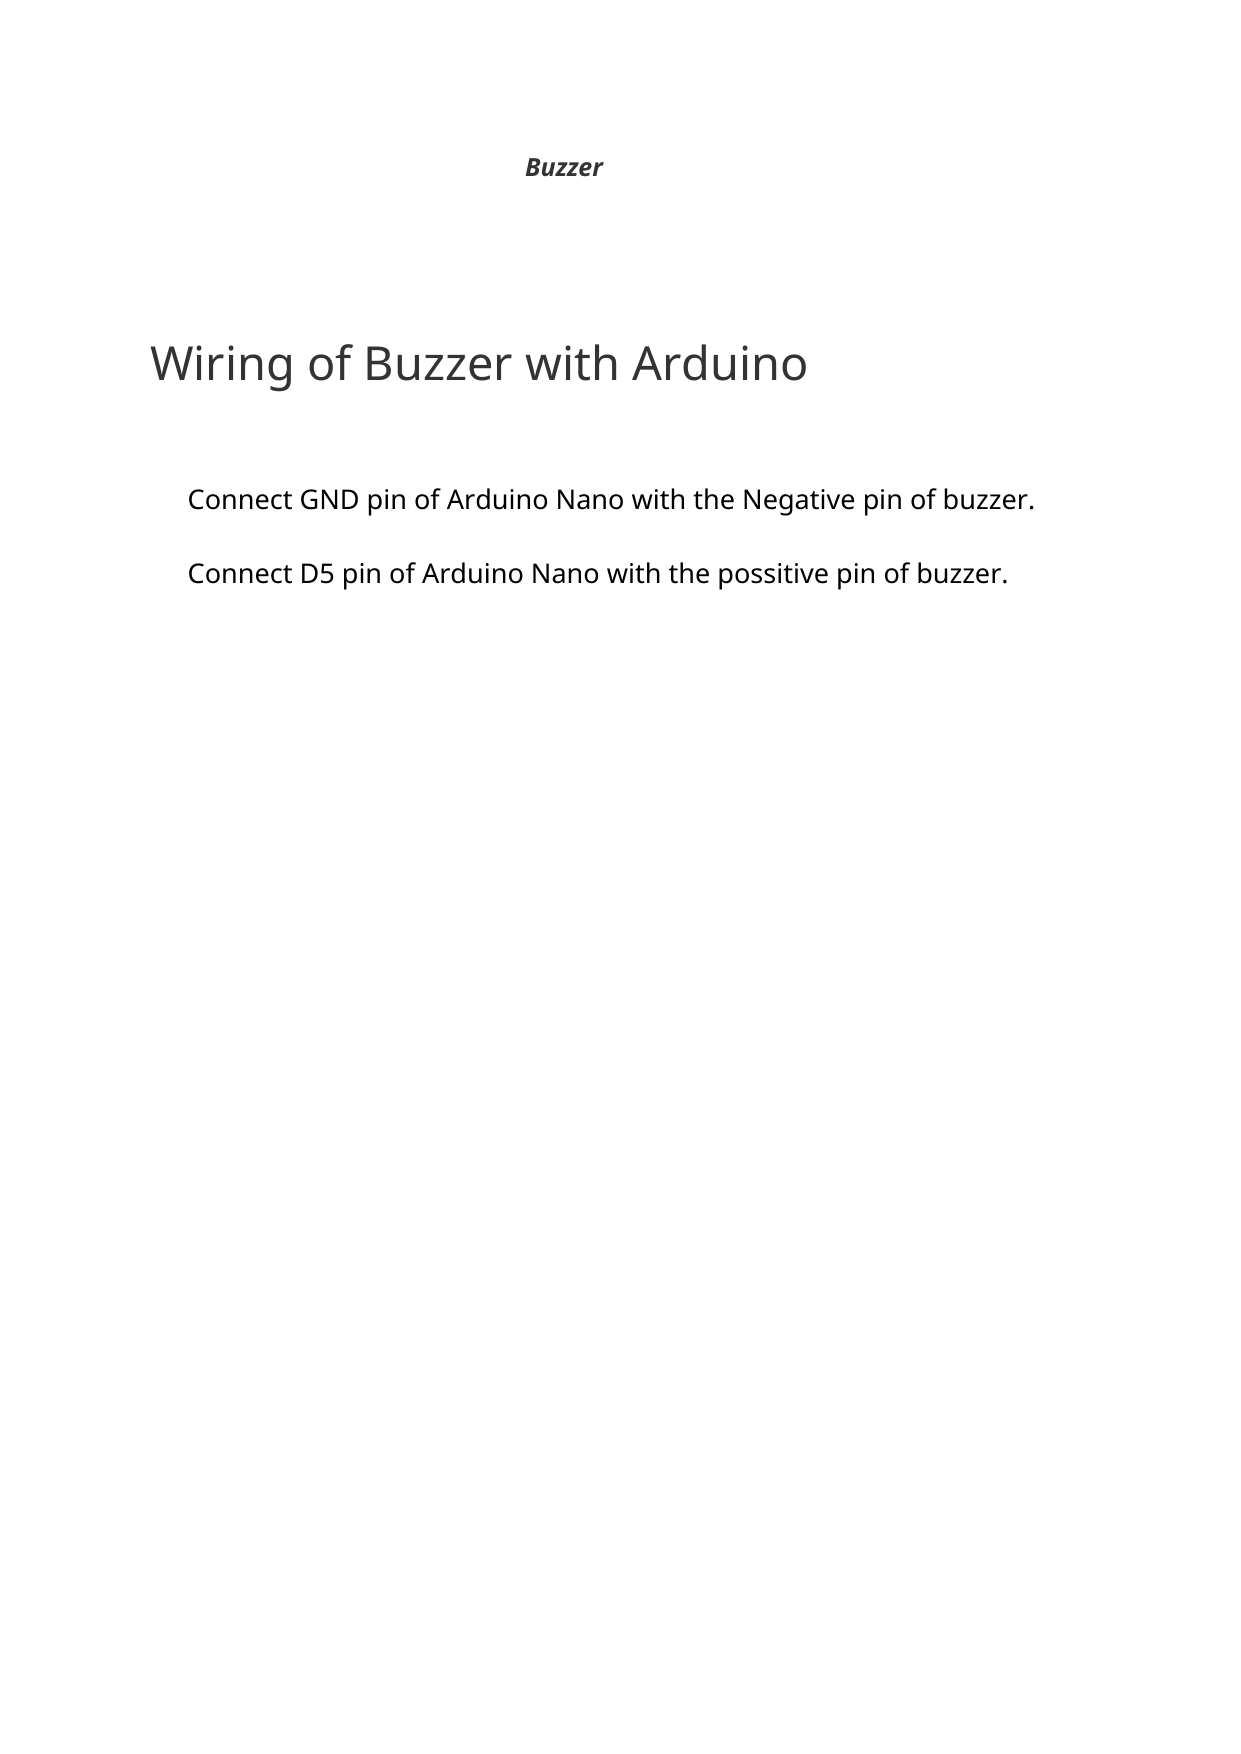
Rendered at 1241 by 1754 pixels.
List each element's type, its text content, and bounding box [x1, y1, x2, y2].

text Buzzer [450, 150, 1090, 184]
text Connect D5 pin of Arduino Nano with the possitive pin of buzzer. [187, 554, 1090, 591]
text Connect GND pin of Arduino Nano with the Negative pin of buzzer. [187, 481, 1090, 518]
subtitle Wiring of Buzzer with Arduino [150, 331, 1090, 394]
